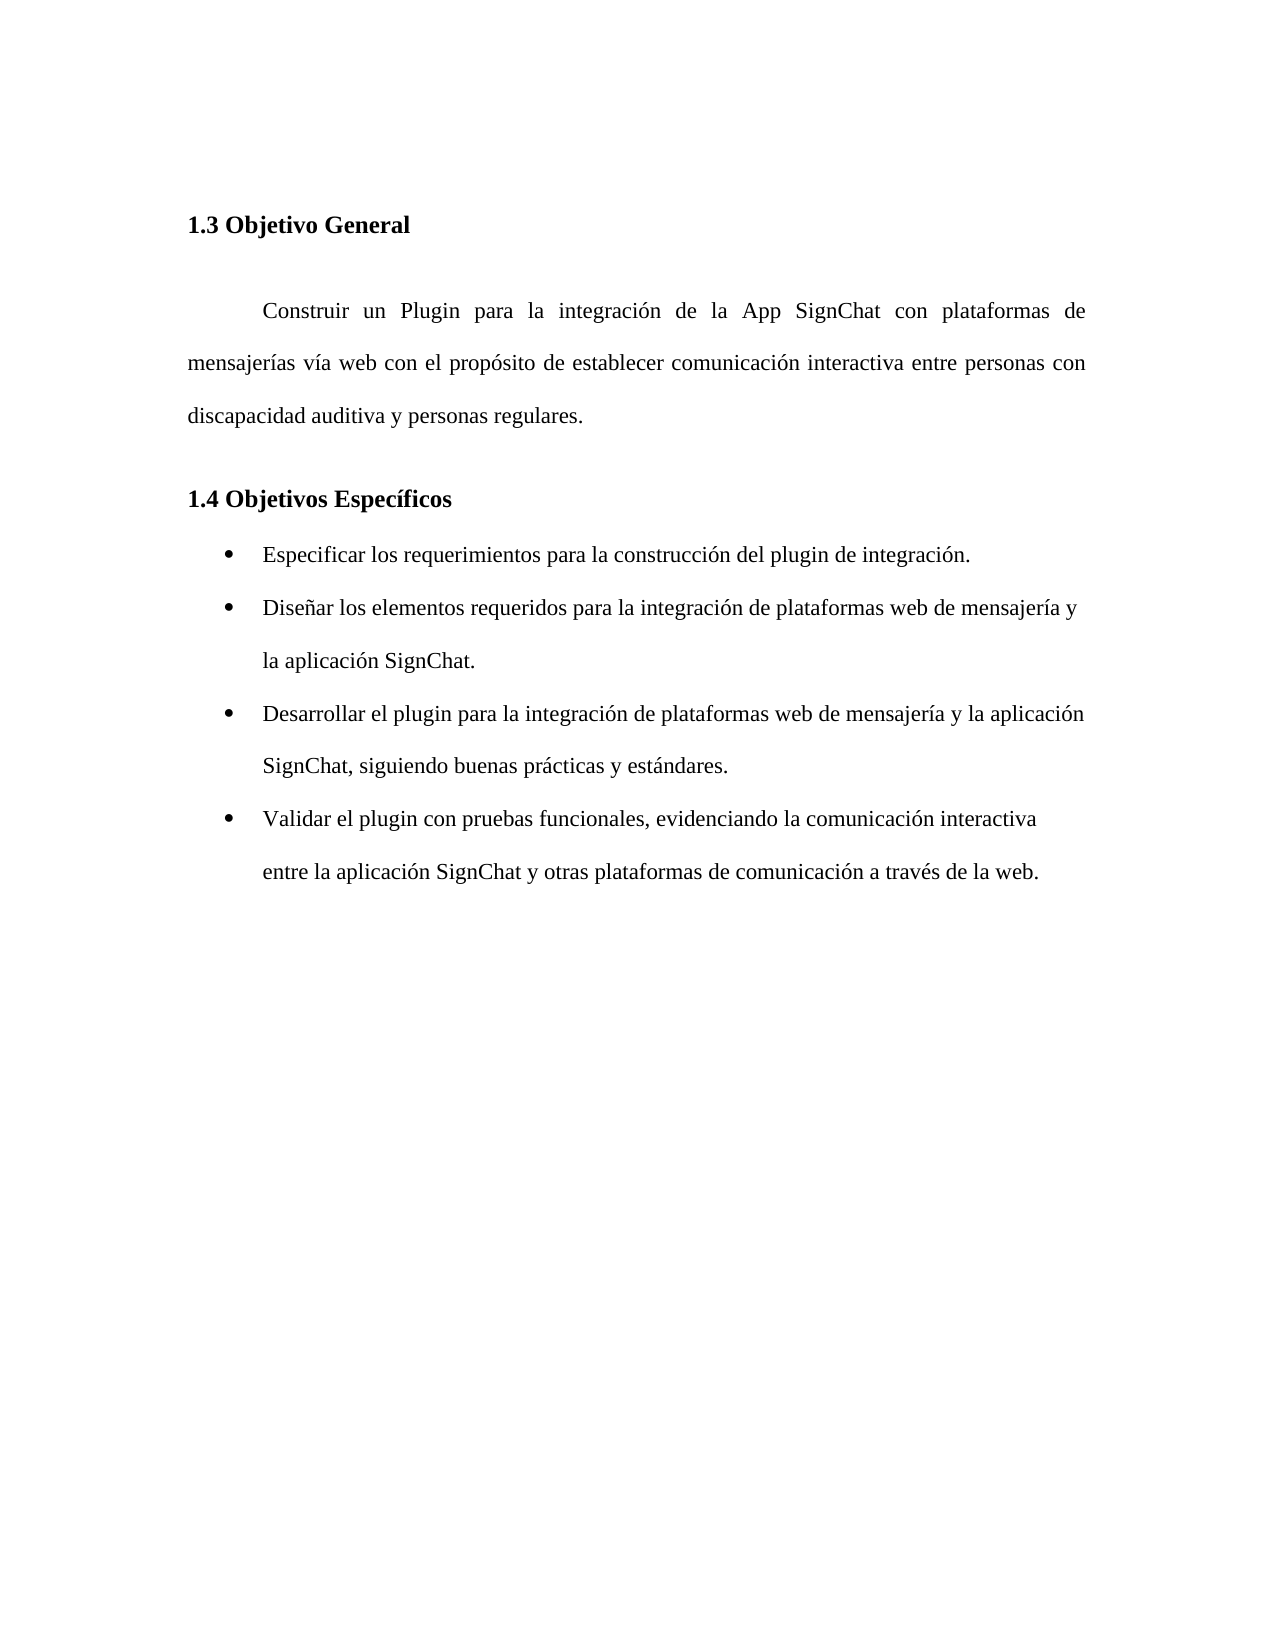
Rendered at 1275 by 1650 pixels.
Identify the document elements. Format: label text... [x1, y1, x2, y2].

list Diseñar los elementos requeridos para la integración de plataformas web de mensajería y la aplicación SignChat. [225, 594, 1087, 673]
text Construir un Plugin para la integración de la App SignChat con plataformas de mensajerías vía web con el propósito de establecer comunicación interactiva entre personas con discapacidad auditiva y personas regulares. [187, 297, 1087, 428]
list Validar el plugin con pruebas funcionales, evidenciando la comunicación interactiva entre la aplicación SignChat y otras plataformas de comunicación a través de la web. [225, 805, 1087, 884]
subtitle 1.3 Objetivo General [187, 210, 1087, 239]
subtitle 1.4 Objetivos Específicos [187, 484, 1087, 513]
list Desarrollar el plugin para la integración de plataformas web de mensajería y la aplicación SignChat, siguiendo buenas prácticas y estándares. [225, 699, 1087, 779]
list Especificar los requerimientos para la construcción del plugin de integración. [225, 541, 1087, 568]
